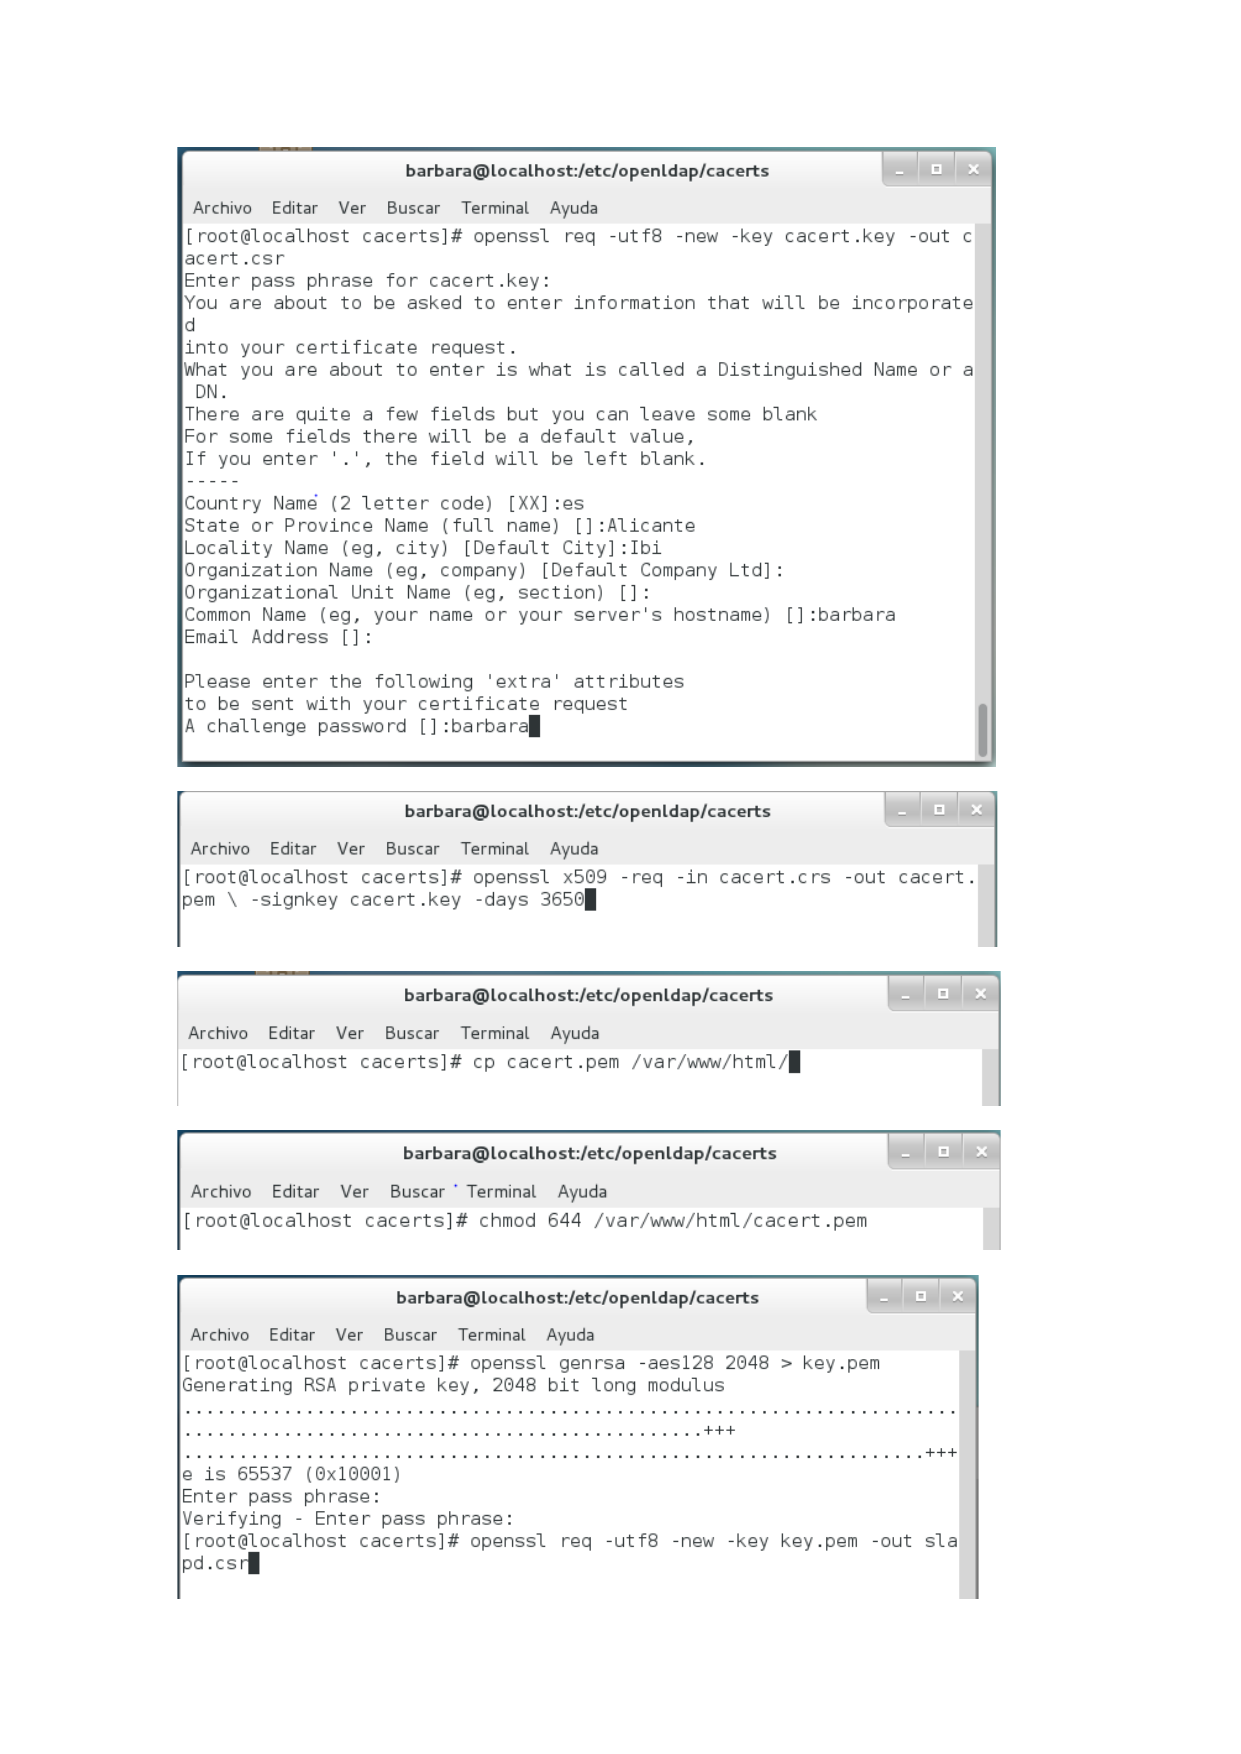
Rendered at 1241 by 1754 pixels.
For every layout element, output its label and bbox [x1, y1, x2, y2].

picture [177, 147, 996, 767]
picture [177, 791, 998, 947]
picture [177, 971, 1001, 1106]
picture [177, 1275, 979, 1599]
picture [177, 1130, 1001, 1250]
